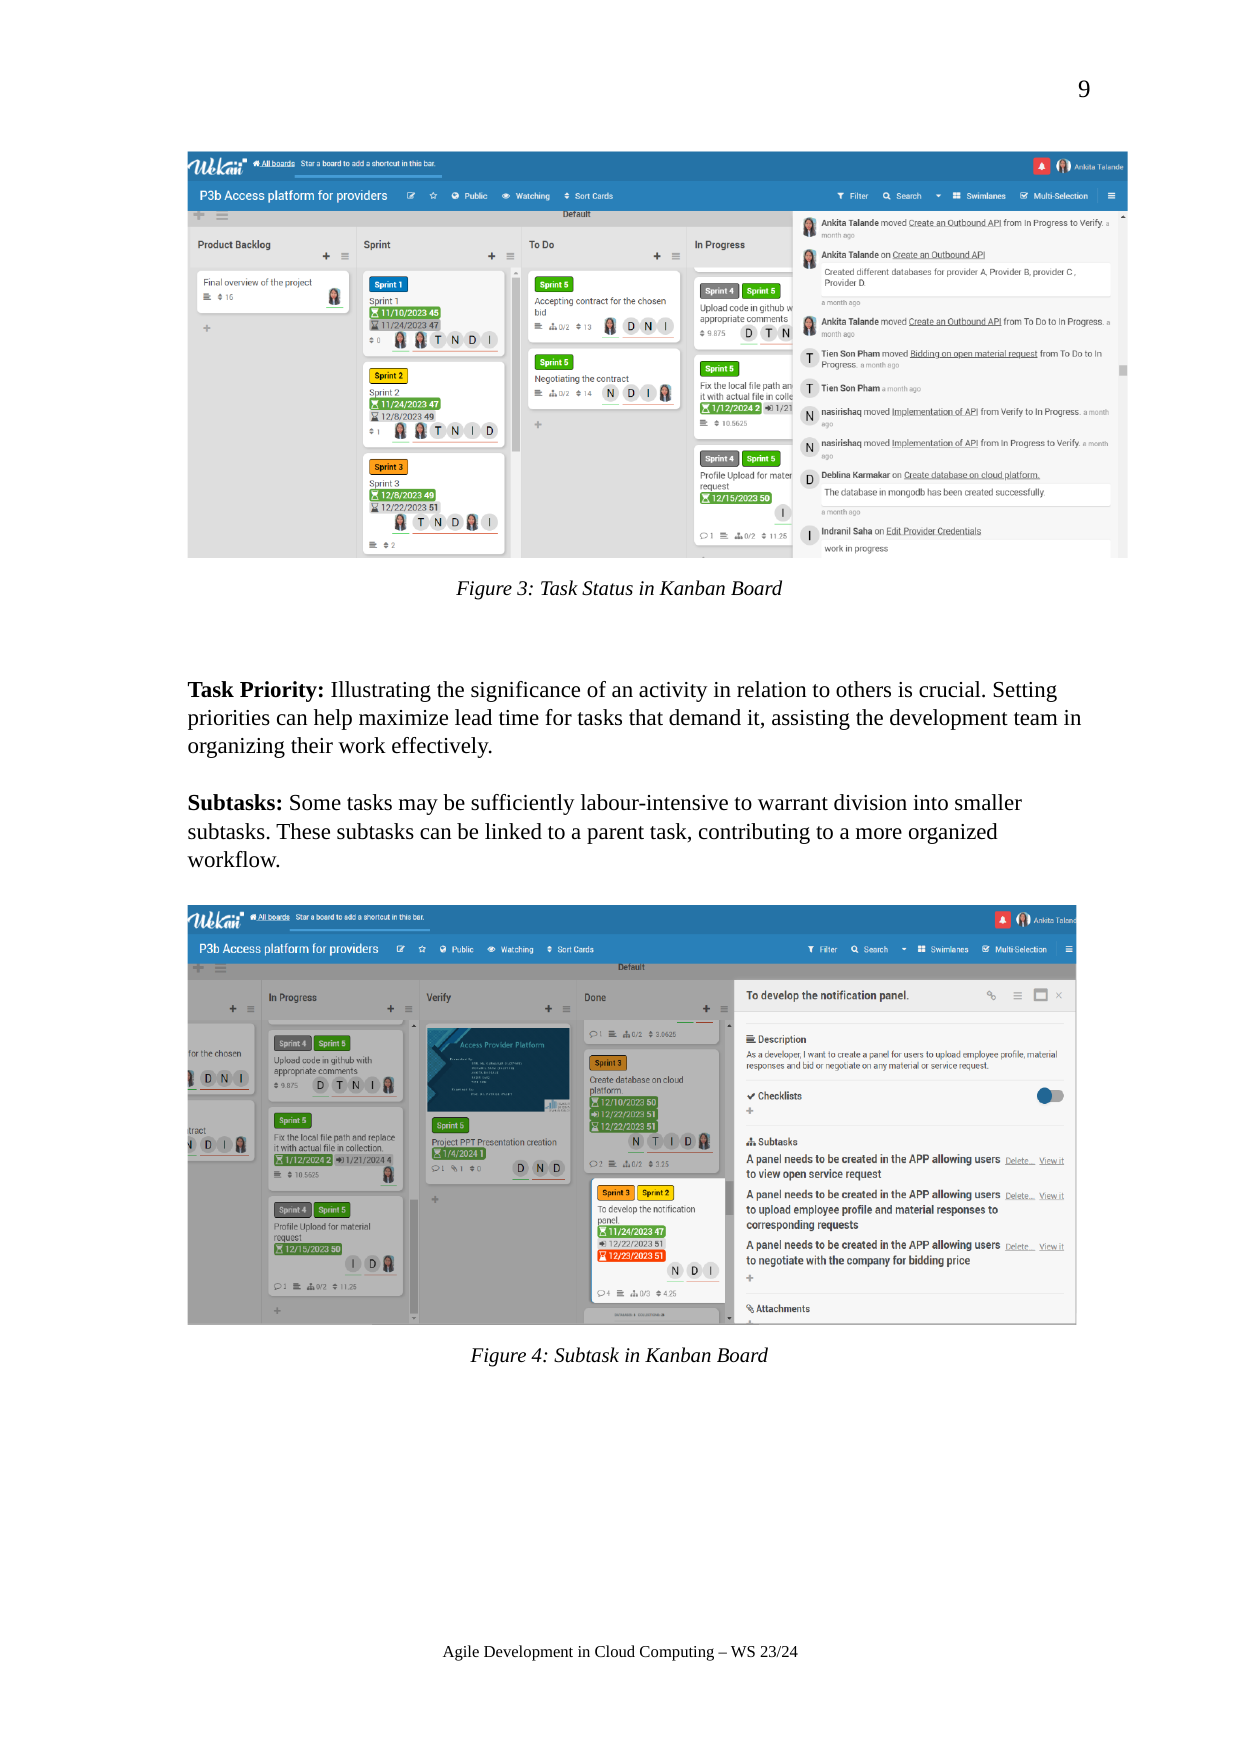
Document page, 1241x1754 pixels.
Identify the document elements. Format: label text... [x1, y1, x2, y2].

picture [187, 150, 1128, 558]
list Task Priority: Illustrating the significance of an activity in relation to others is crucial. Setting priorities can help maximize lead time for tasks that demand it, assisting the development team in organizing their work effectively. [187, 676, 1090, 759]
text Figure 4: Subtask in Kanban Board [150, 1343, 1090, 1367]
picture [187, 903, 1077, 1325]
text Figure 3: Task Status in Kanban Board [150, 576, 1090, 600]
list Subtasks: Some tasks may be sufficiently labour-intensive to warrant division into smaller subtasks. These subtasks can be linked to a parent task, contributing to a more organized workflow. [187, 789, 1090, 873]
